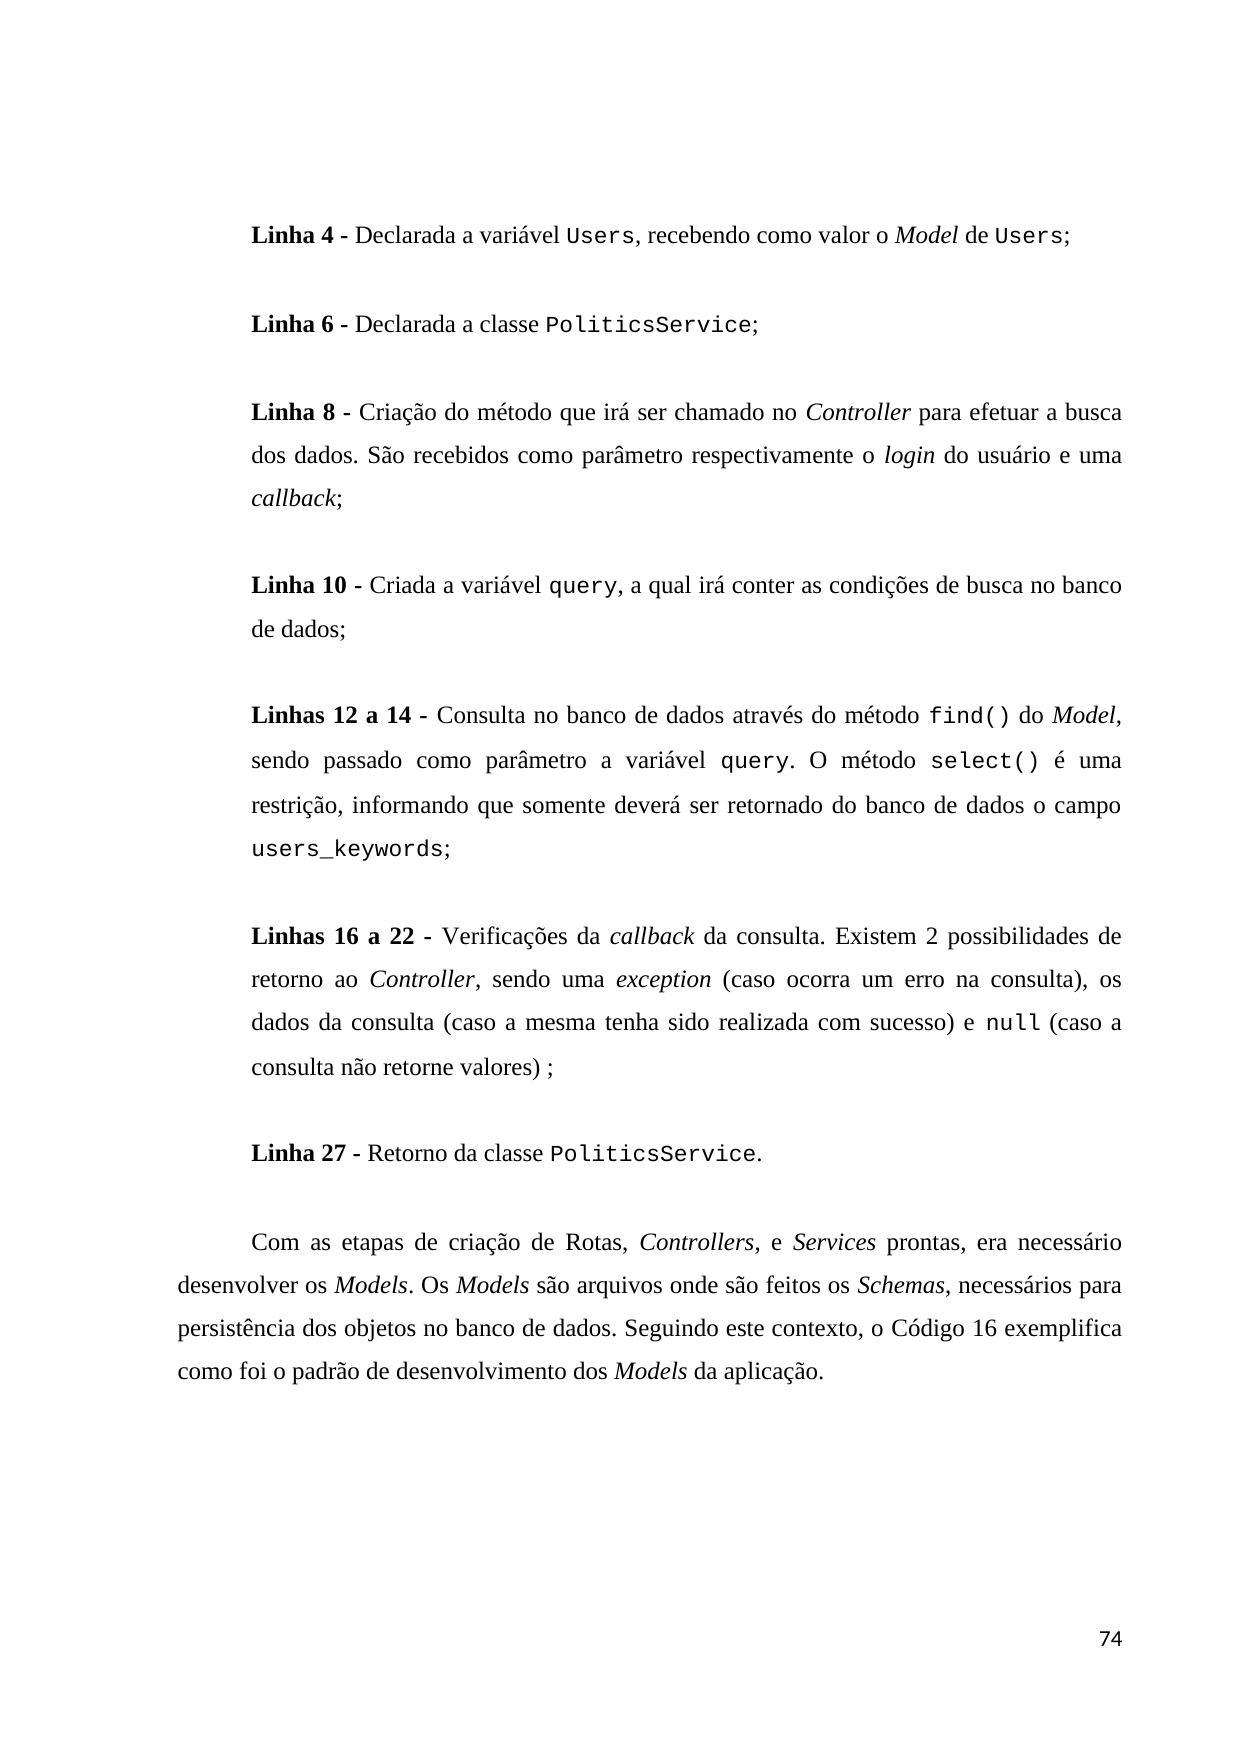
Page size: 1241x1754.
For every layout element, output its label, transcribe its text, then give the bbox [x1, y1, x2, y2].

text Linha 27 - Retorno da classe PoliticsService. [251, 1138, 1122, 1168]
text Linha 8 - Criação do método que irá ser chamado no Controller para efetuar a busca dos dados. São recebidos como parâmetro respectivamente o login do usuário e uma callback; [251, 397, 1122, 512]
text Linhas 16 a 22 - Verificações da callback da consulta. Existem 2 possibilidades de retorno ao Controller, sendo uma exception (caso ocorra um erro na consulta), os dados da consulta (caso a mesma tenha sido realizada com sucesso) e null (caso a consulta não retorne valores) ; [251, 921, 1122, 1081]
text Linhas 12 a 14 - Consulta no banco de dados através do método find() do Model, sendo passado como parâmetro a variável query. O método select() é uma restrição, informando que somente deverá ser retornado do banco de dados o campo users_keywords; [251, 701, 1122, 863]
text Com as etapas de criação de Rotas, Controllers, e Services prontas, era necessário desenvolver os Models. Os Models são arquivos onde são feitos os Schemas, necessários para persistência dos objetos no banco de dados. Seguindo este contexto, o Código 16 exemplifica como foi o padrão de desenvolvimento dos Models da aplicação. [177, 1227, 1122, 1385]
text Linha 10 - Criada a variável query, a qual irá conter as condições de busca no banco de dados; [251, 570, 1122, 643]
text Linha 6 - Declarada a classe PoliticsService; [251, 309, 1122, 339]
text Linha 4 - Declarada a variável Users, recebendo como valor o Model de Users; [251, 220, 1122, 251]
